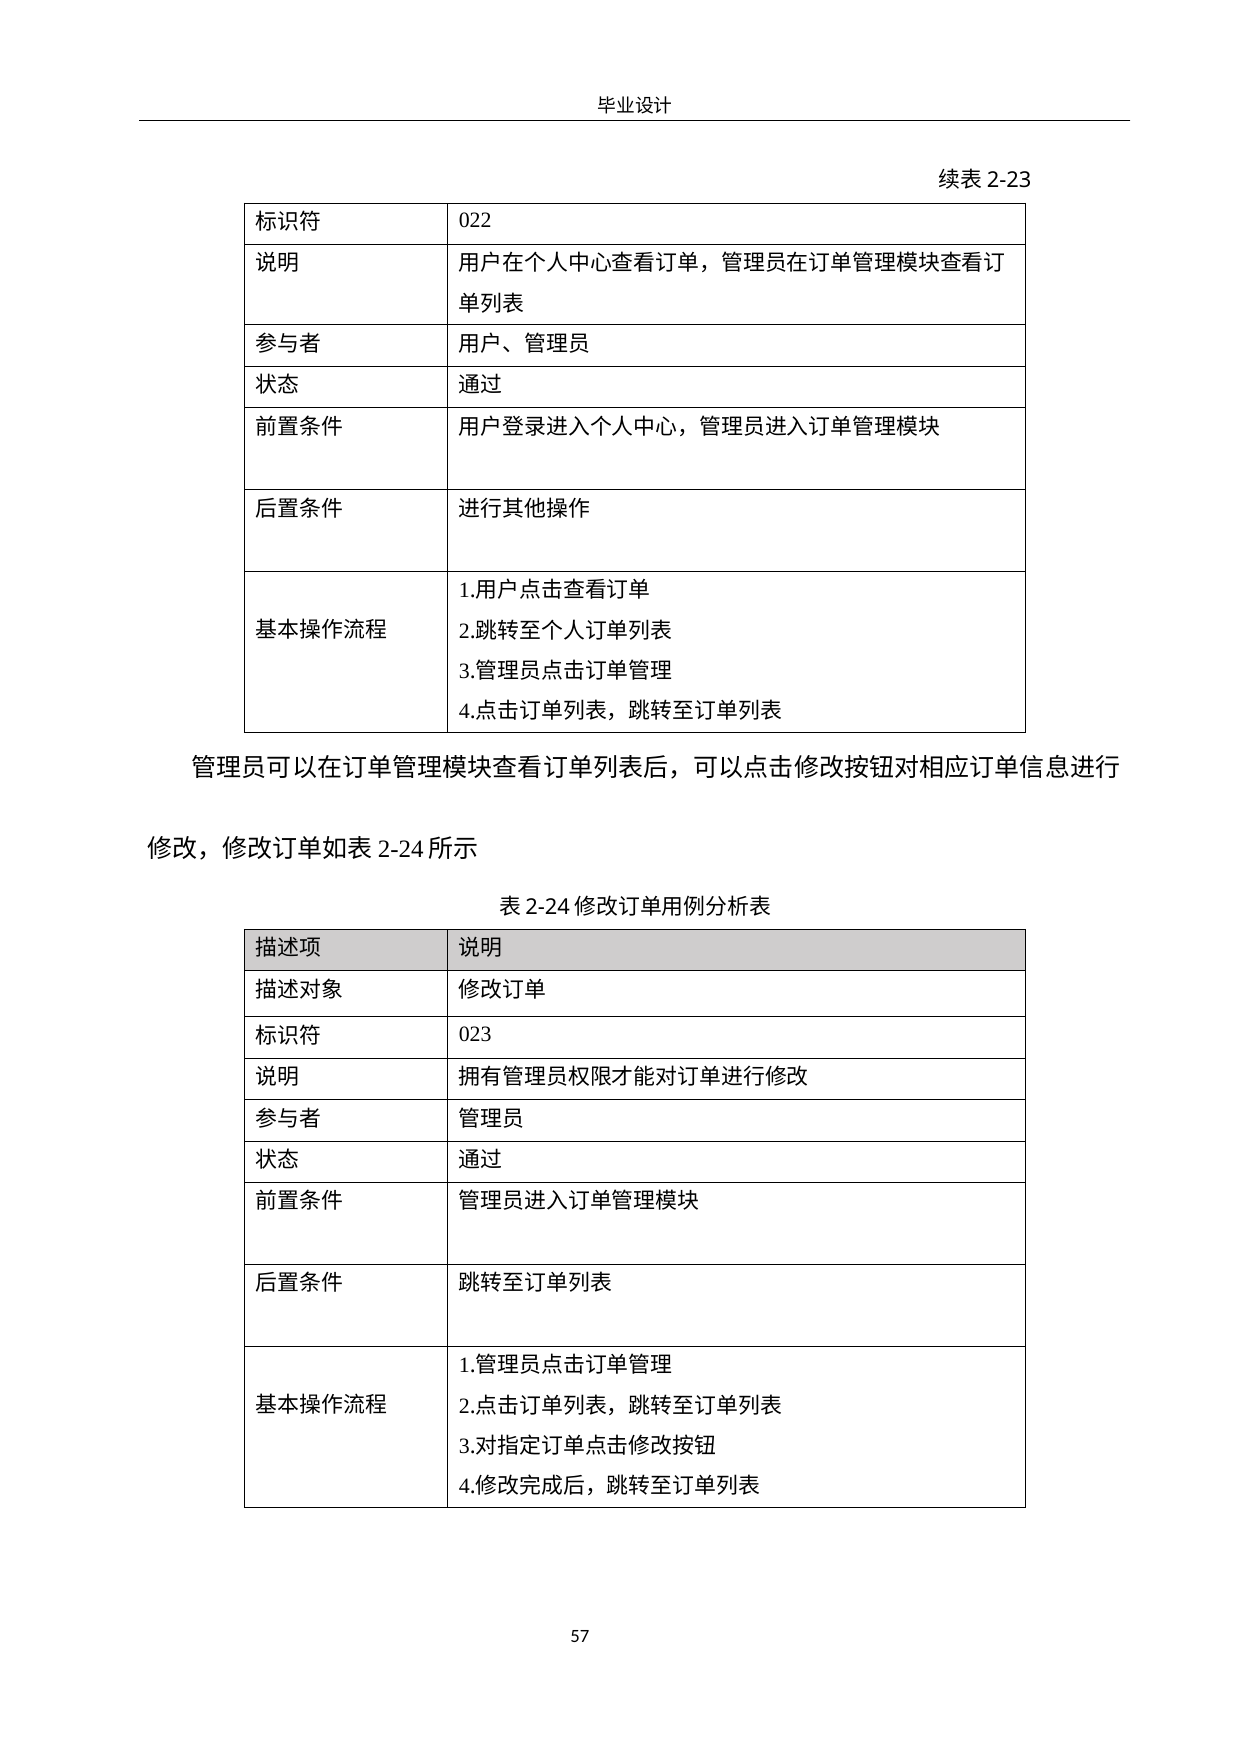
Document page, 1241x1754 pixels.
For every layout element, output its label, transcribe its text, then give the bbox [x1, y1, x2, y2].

table_cell 用户在个人中心查看订单，管理员在订单管理模块查看订单列表 [448, 245, 1025, 324]
table_cell 后置条件 [245, 1265, 447, 1346]
table_cell 跳转至订单列表 [448, 1265, 1025, 1346]
table_cell 后置条件 [245, 490, 447, 571]
text 管理员可以在订单管理模块查看订单列表后，可以点击修改按钮对相应订单信息进行修改，修改订单如表2-24所示 [148, 733, 1122, 879]
table_cell 通过 [448, 1142, 1025, 1182]
text 续表2-23 [804, 162, 1122, 194]
table_cell 标识符 [245, 1017, 447, 1058]
table_cell 023 [448, 1017, 1025, 1058]
table_cell 说明 [245, 245, 447, 324]
table_header 标识符 [245, 204, 447, 244]
table_cell 进行其他操作 [448, 490, 1025, 571]
table_cell 管理员 [448, 1100, 1025, 1141]
table_cell 描述对象 [245, 971, 447, 1016]
table_cell 参与者 [245, 1100, 447, 1141]
table_cell 用户、管理员 [448, 325, 1025, 366]
table_cell 状态 [245, 367, 447, 407]
table_cell 参与者 [245, 325, 447, 366]
table_cell 管理员进入订单管理模块 [448, 1183, 1025, 1264]
table_header 说明 [448, 930, 1025, 970]
table_header 022 [448, 204, 1025, 244]
table_cell 通过 [448, 367, 1025, 407]
table_header 描述项 [245, 930, 447, 970]
table_cell 用户登录进入个人中心，管理员进入订单管理模块 [448, 408, 1025, 489]
table_cell 前置条件 [245, 1183, 447, 1264]
table_cell 1.用户点击查看订单 2.跳转至个人订单列表 3.管理员点击订单管理 4.点击订单列表，跳转至订单列表 [448, 572, 1025, 732]
table_cell 状态 [245, 1142, 447, 1182]
table_cell 拥有管理员权限才能对订单进行修改 [448, 1059, 1025, 1099]
table_cell 基本操作流程 [245, 1347, 447, 1507]
table_cell 基本操作流程 [245, 572, 447, 732]
table_cell 修改订单 [448, 971, 1025, 1016]
table_cell 说明 [245, 1059, 447, 1099]
table_cell 前置条件 [245, 408, 447, 489]
table_cell 1.管理员点击订单管理 2.点击订单列表，跳转至订单列表 3.对指定订单点击修改按钮 4.修改完成后，跳转至订单列表 [448, 1347, 1025, 1507]
text 表2-24修改订单用例分析表 [148, 888, 1122, 921]
